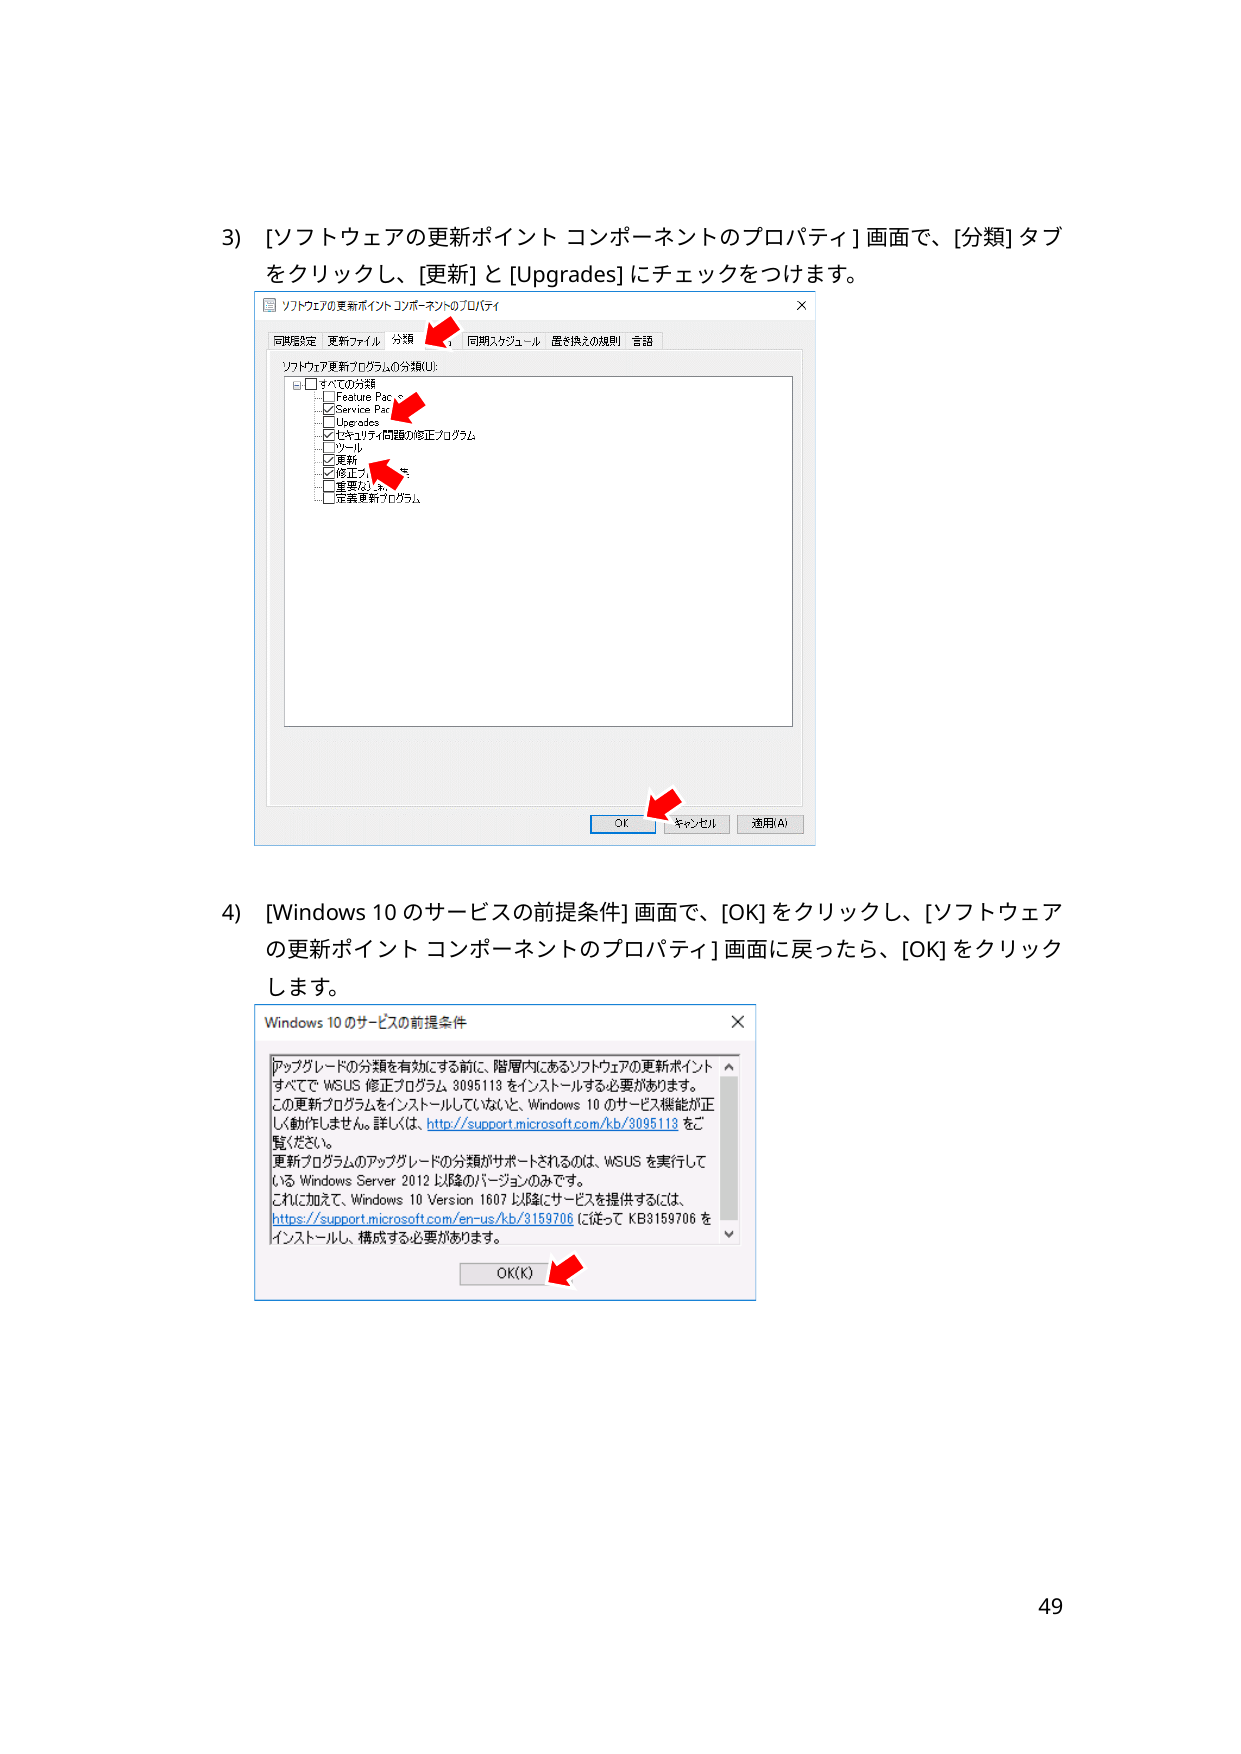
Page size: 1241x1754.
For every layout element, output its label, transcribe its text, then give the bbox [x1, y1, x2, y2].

picture [254, 1004, 757, 1301]
list [ソフトウェアの更新ポイント コンポーネントのプロパティ] 画面で、[分類] タブをクリックし、[更新] と [Upgrades] にチェックをつけます。 [222, 217, 1063, 292]
picture [254, 291, 816, 846]
list [Windows 10 のサービスの前提条件] 画面で、[OK] をクリックし、[ソフトウェアの更新ポイント コンポーネントのプロパティ] 画面に戻ったら、[OK] をクリックします。 [222, 892, 1063, 1004]
